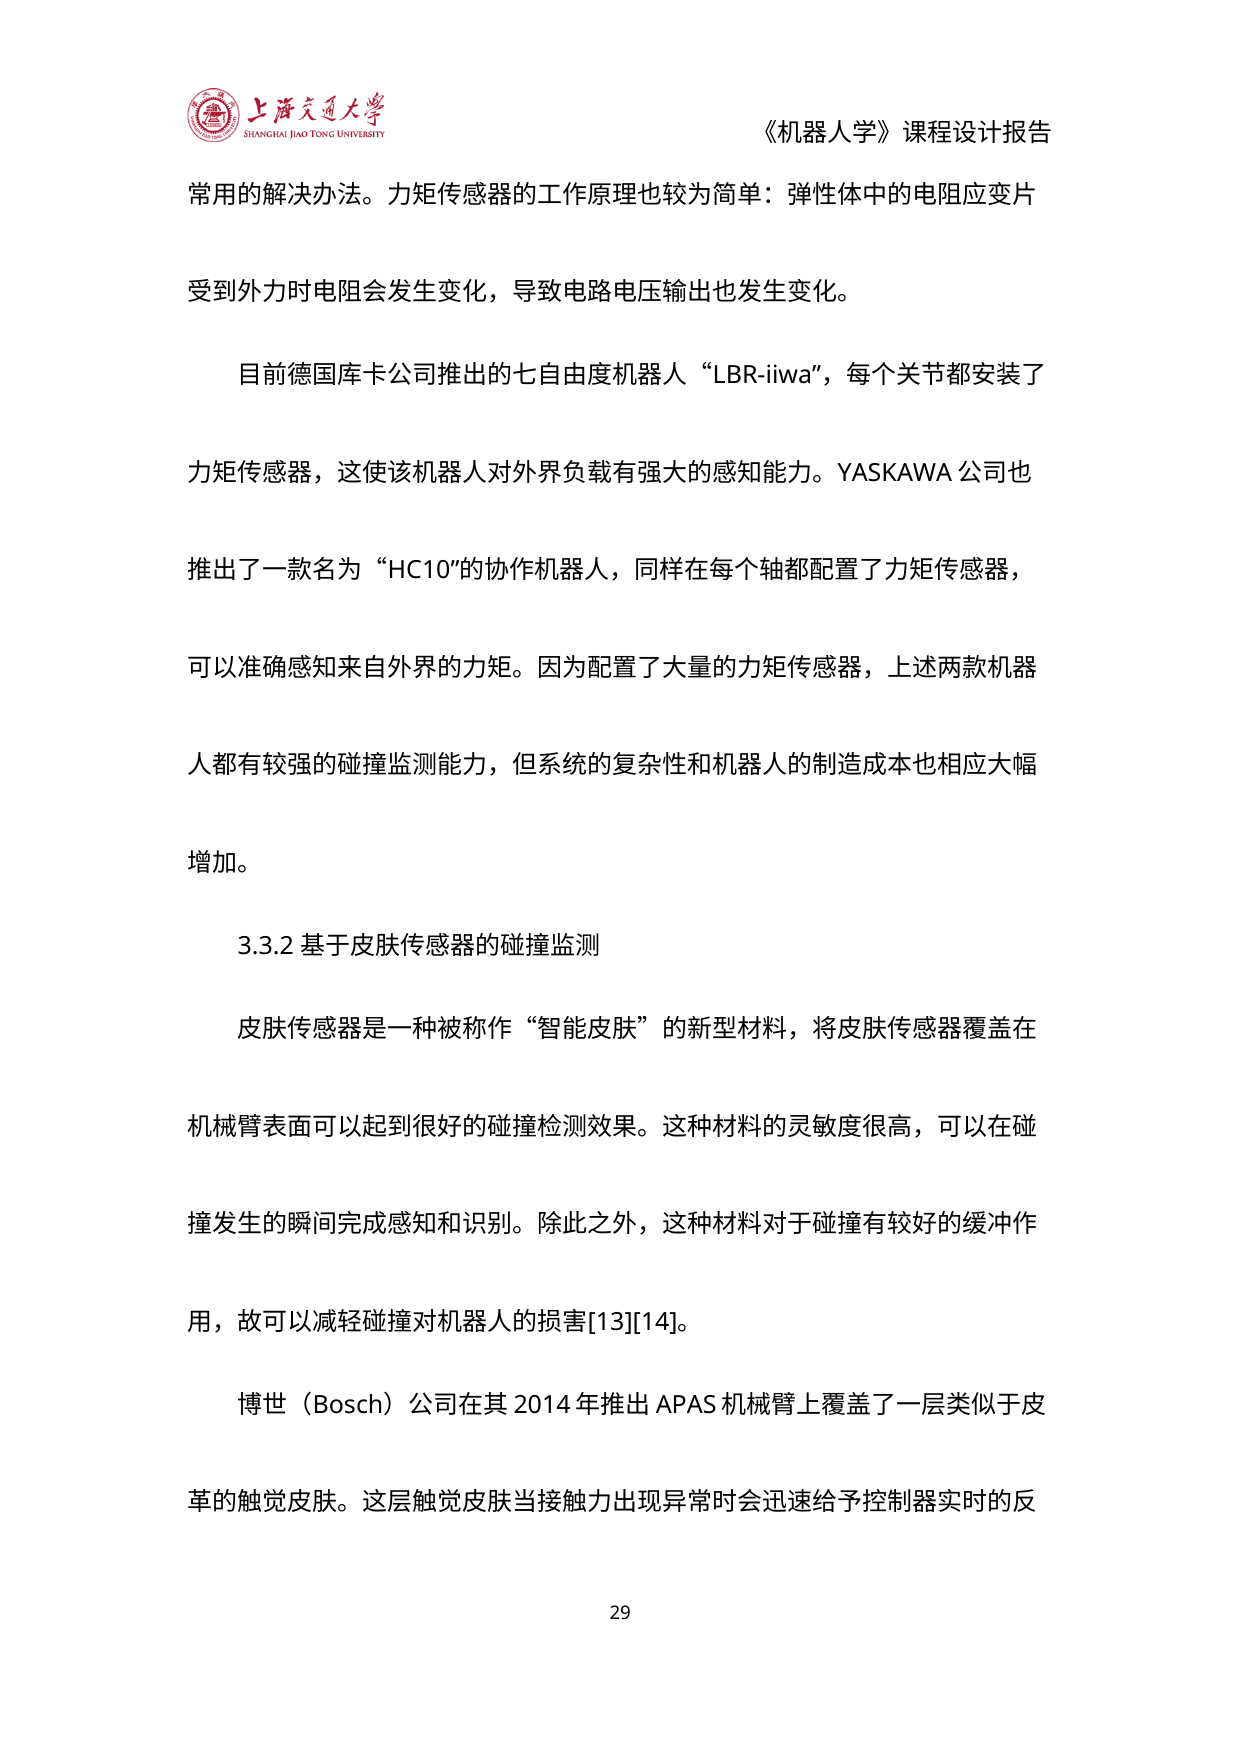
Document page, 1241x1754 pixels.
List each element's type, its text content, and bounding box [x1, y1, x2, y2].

list 目前德国库卡公司推出的七自由度机器人“LBR-iiwa”，每个关节都安装了力矩传感器，这使该机器人对外界负载有强大的感知能力。YASKAWA公司也推出了一款名为“HC10”的协作机器人，同样在每个轴都配置了力矩传感器，可以准确感知来自外界的力矩。因为配置了大量的力矩传感器，上述两款机器人都有较强的碰撞监测能力，但系统的复杂性和机器人的制造成本也相应大幅增加。 [187, 340, 1053, 893]
list 3.3.2 基于皮肤传感器的碰撞监测 [187, 911, 1053, 976]
picture [187, 88, 385, 142]
list 皮肤传感器是一种被称作“智能皮肤”的新型材料，将皮肤传感器覆盖在机械臂表面可以起到很好的碰撞检测效果。这种材料的灵敏度很高，可以在碰撞发生的瞬间完成感知和识别。除此之外，这种材料对于碰撞有较好的缓冲作用，故可以减轻碰撞对机器人的损害[13][14]。 [187, 994, 1053, 1352]
